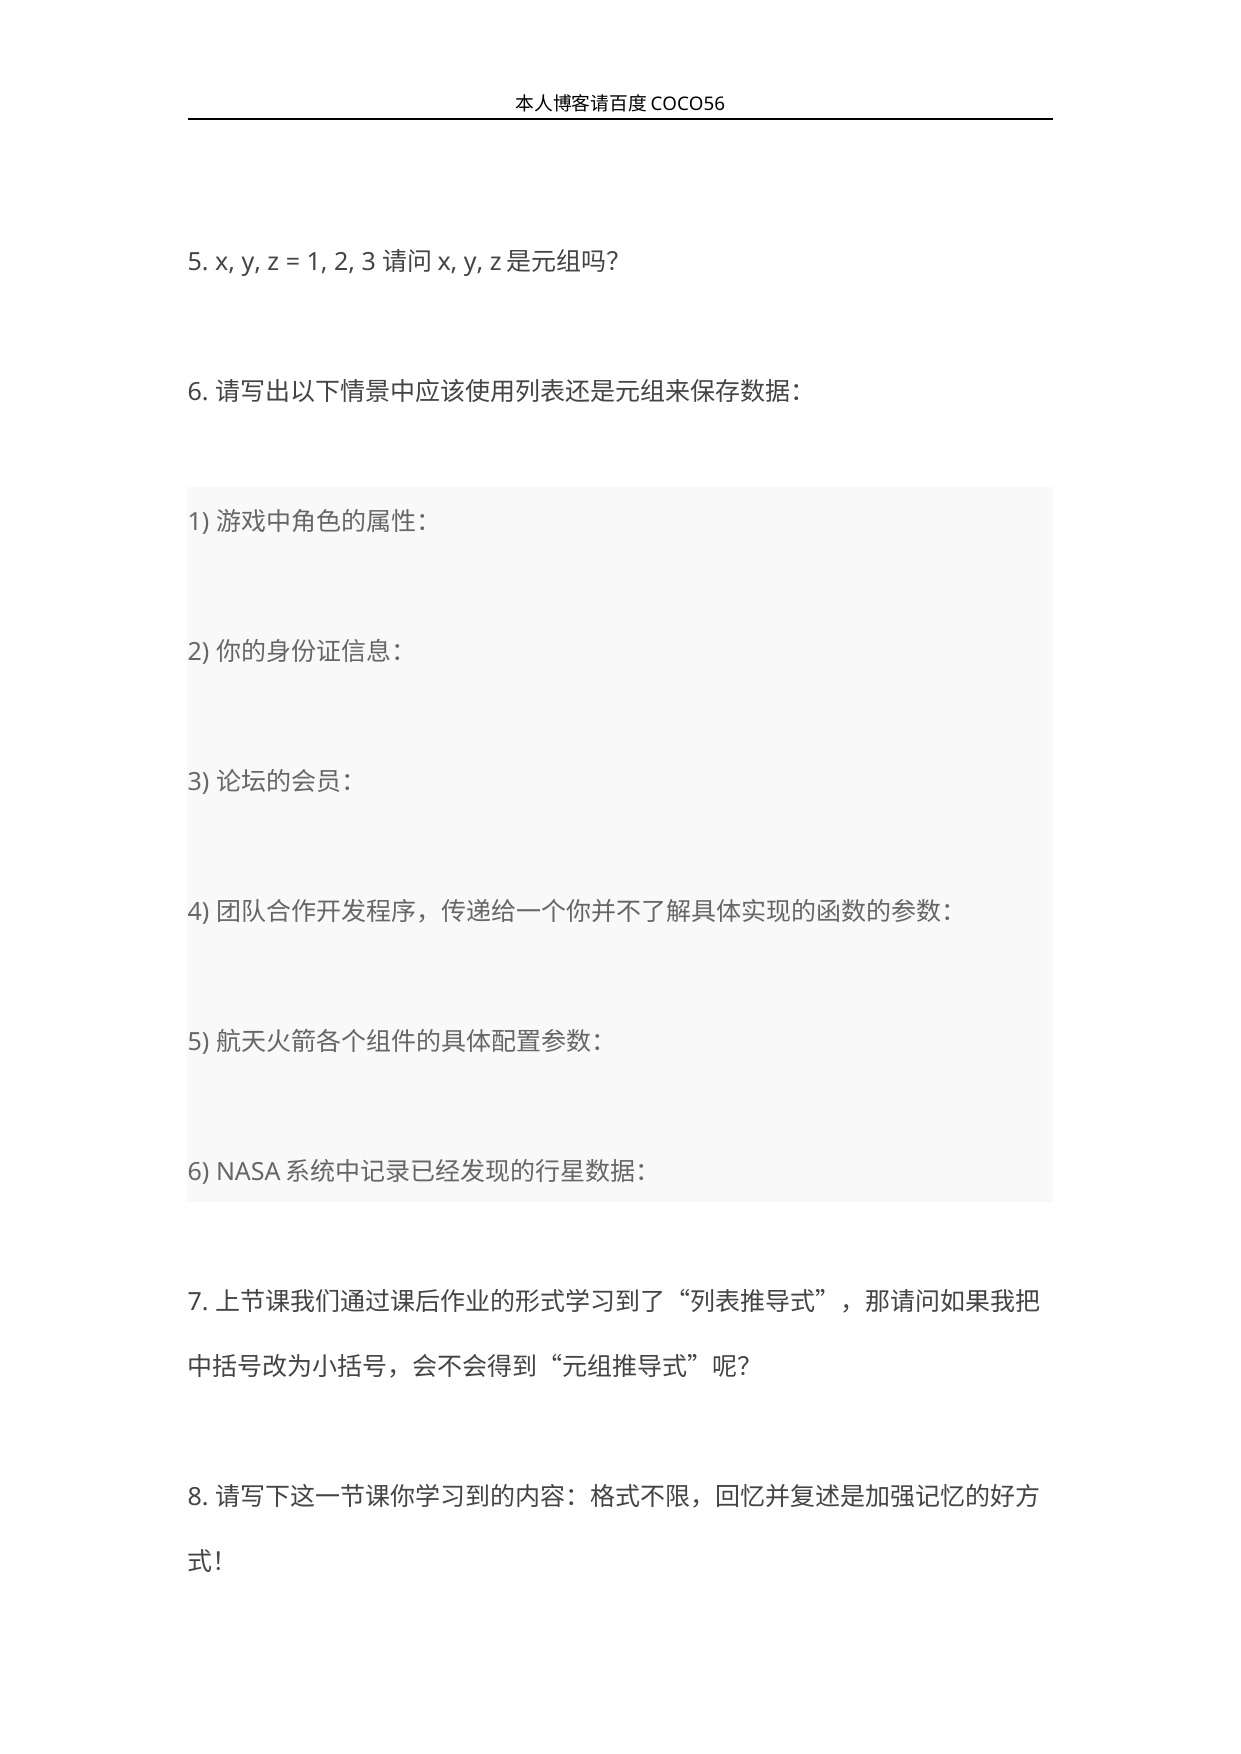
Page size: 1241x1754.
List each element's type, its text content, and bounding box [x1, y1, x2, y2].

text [187, 162, 1053, 487]
text 1) 游戏中角色的属性： 2) 你的身份证信息： 3) 论坛的会员： 4) 团队合作开发程序，传递给一个你并不了解具体实现的函数的参数： 5) 航天火箭各个组件的具体配置参数： 6) NASA系统中记录已经发现的行星数据： [187, 487, 1053, 1202]
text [187, 1202, 1053, 1592]
